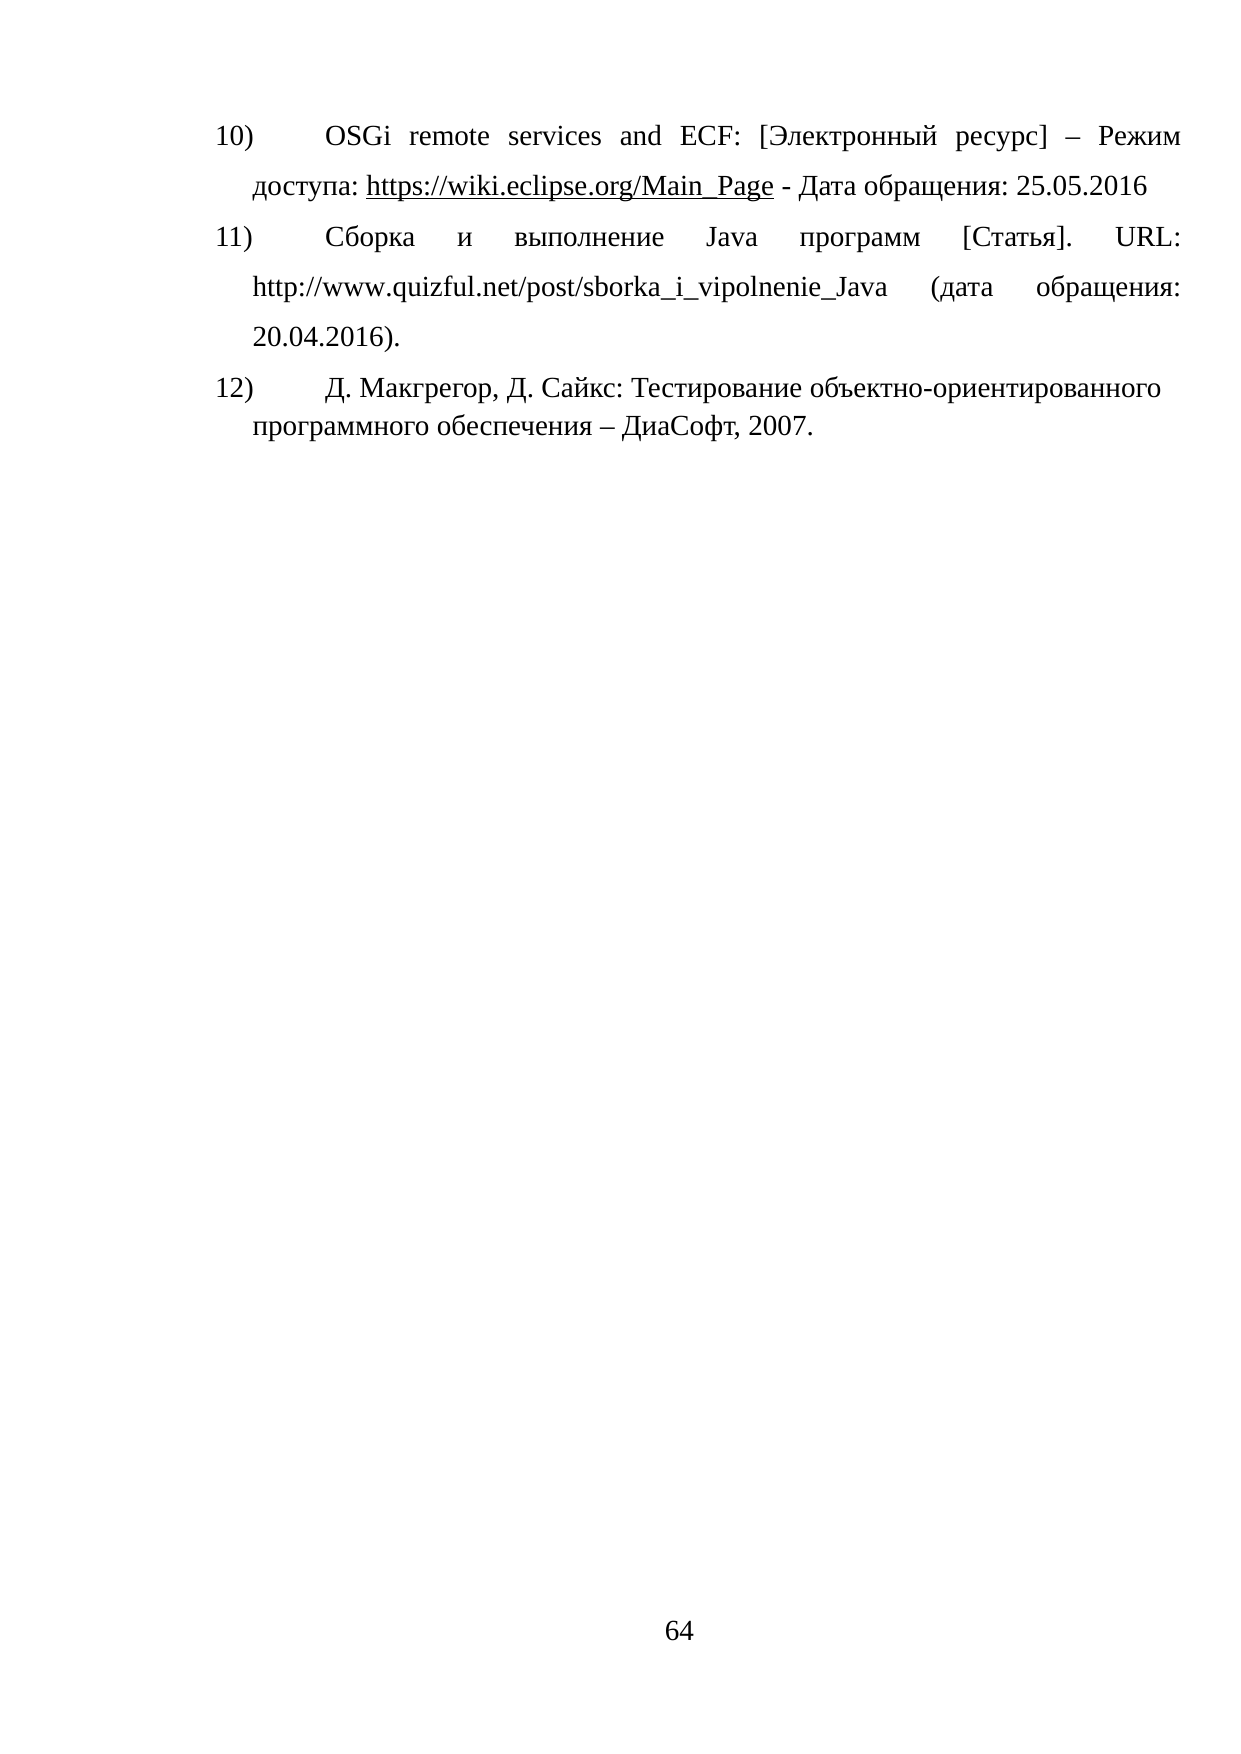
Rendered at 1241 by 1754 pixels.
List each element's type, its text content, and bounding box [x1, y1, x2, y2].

list Д. Макгрегор, Д. Сайкс: Тестирование объектно-ориентированного программного обеспечения – ДиаСофт, 2007. [215, 370, 1181, 442]
list OSGi remote services and ECF: [Электронный ресурс] – Режим доступа: https://wiki.eclipse.org/Main_Page - Дата обращения: 25.05.2016 [215, 118, 1181, 202]
list Сборка и выполнение Java программ [Статья]. URL: http://www.quizful.net/post/sborka_i_vipolnenie_Java (дата обращения: 20.04.2016). [215, 219, 1181, 353]
